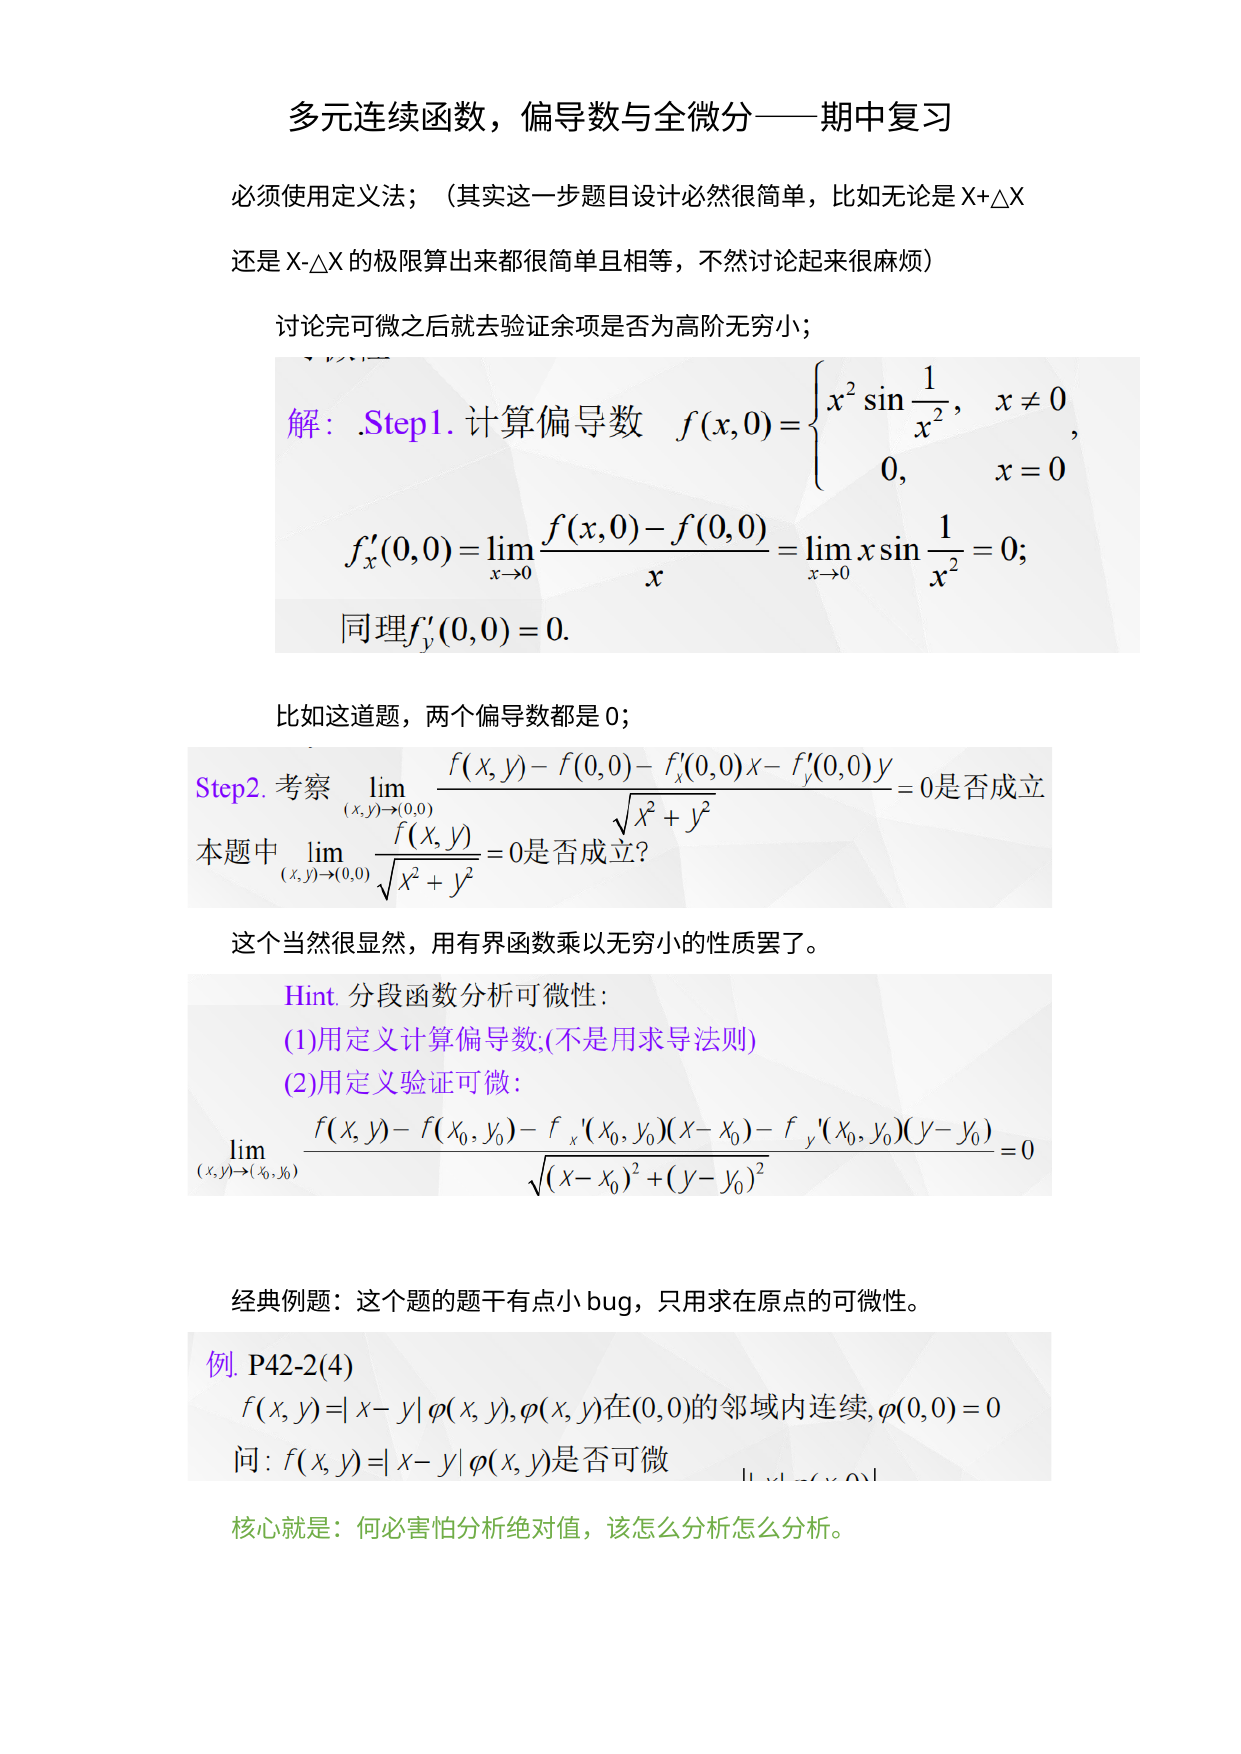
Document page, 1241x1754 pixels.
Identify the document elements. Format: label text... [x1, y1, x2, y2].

picture [187, 974, 1052, 1196]
list 核心就是：何必害怕分析绝对值，该怎么分析怎么分析。 [187, 1494, 1053, 1559]
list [231, 162, 1053, 292]
picture [275, 357, 1140, 653]
list 讨论完可微之后就去验证余项是否为高阶无穷小； [231, 292, 1053, 357]
picture [187, 747, 1053, 908]
list 经典例题：这个题的题干有点小bug，只用求在原点的可微性。 [187, 1267, 1053, 1332]
list 比如这道题，两个偏导数都是0； [231, 682, 1053, 747]
picture [187, 1332, 1052, 1481]
list 这个当然很显然，用有界函数乘以无穷小的性质罢了。 [187, 909, 1053, 974]
